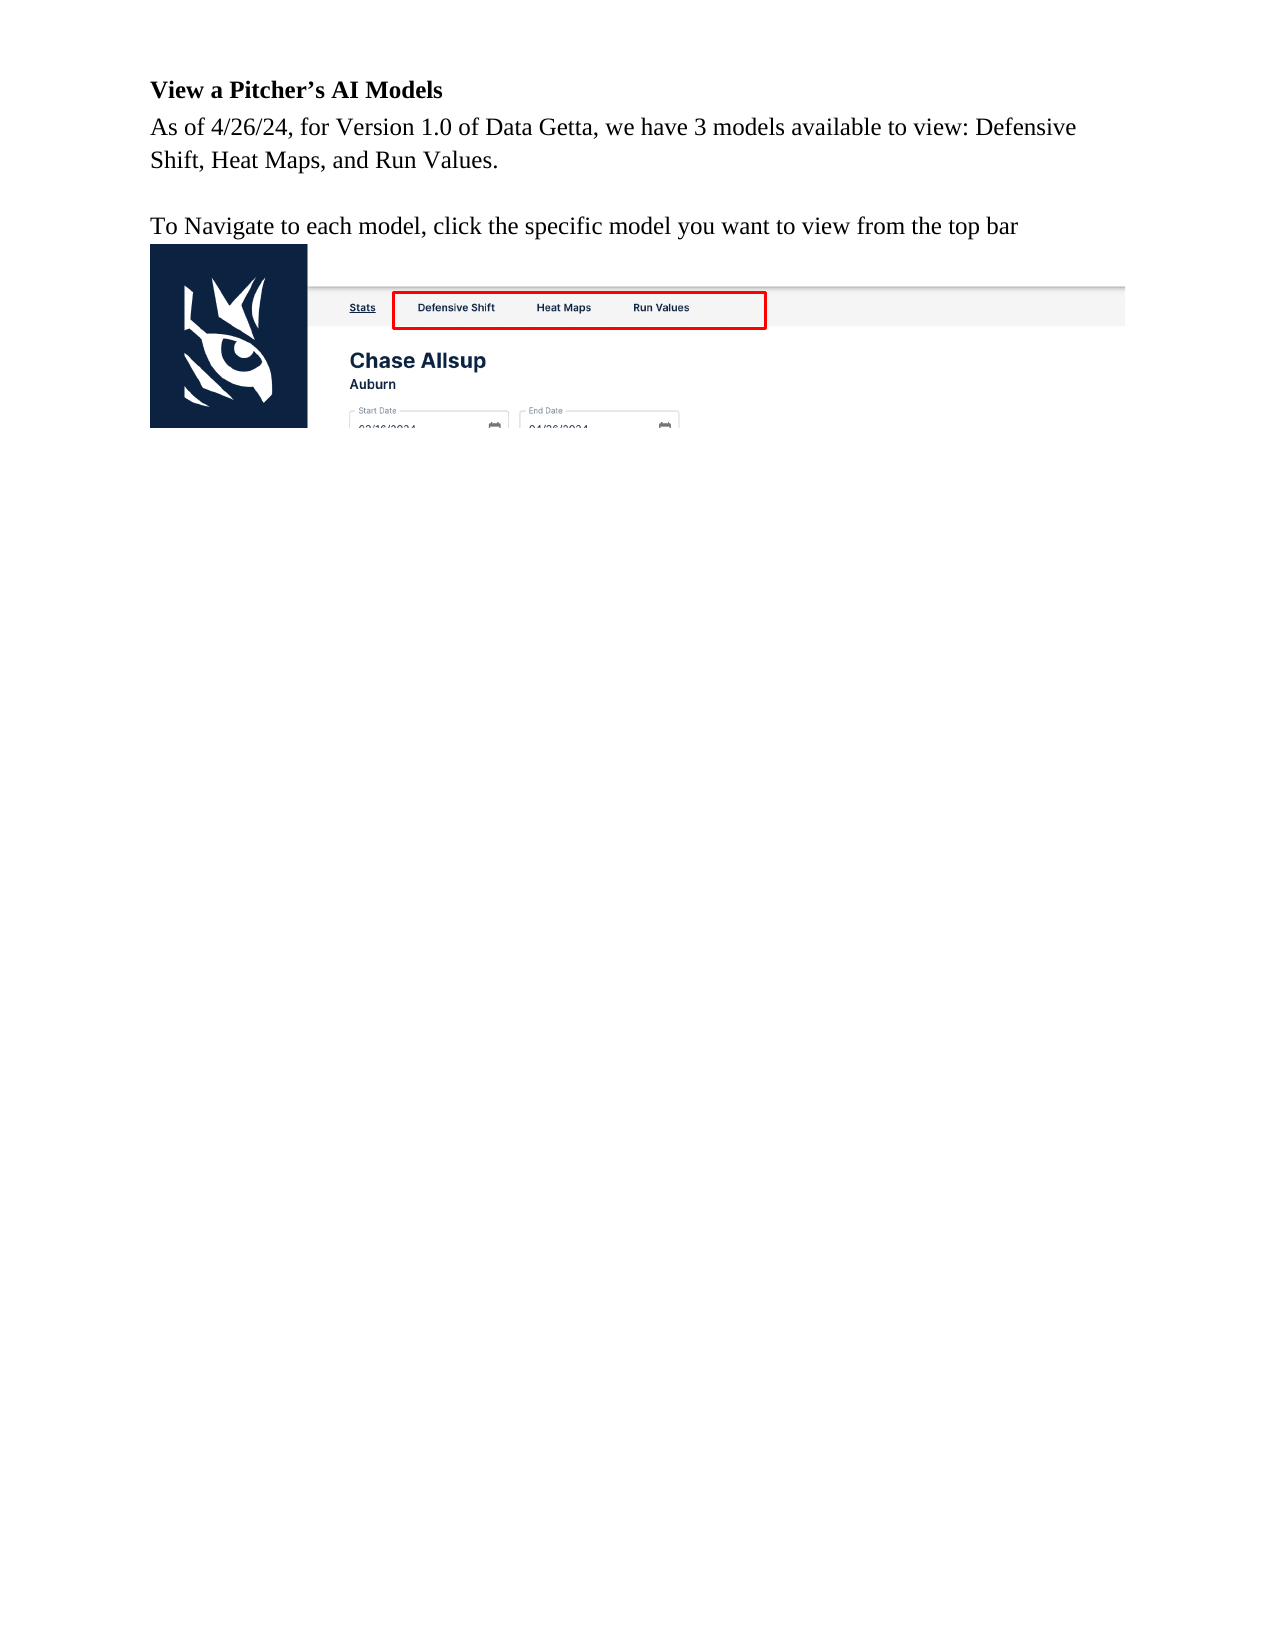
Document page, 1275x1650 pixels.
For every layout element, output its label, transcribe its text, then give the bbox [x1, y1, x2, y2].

subtitle View a Pitcher’s AI Models [150, 75, 1125, 104]
picture [150, 244, 1125, 428]
text As of 4/26/24, for Version 1.0 of Data Getta, we have 3 models available to view: Defensive Shift, Heat Maps, and Run Values. [150, 112, 1125, 174]
text To Navigate to each model, click the specific model you want to view from the top bar [150, 211, 1125, 240]
